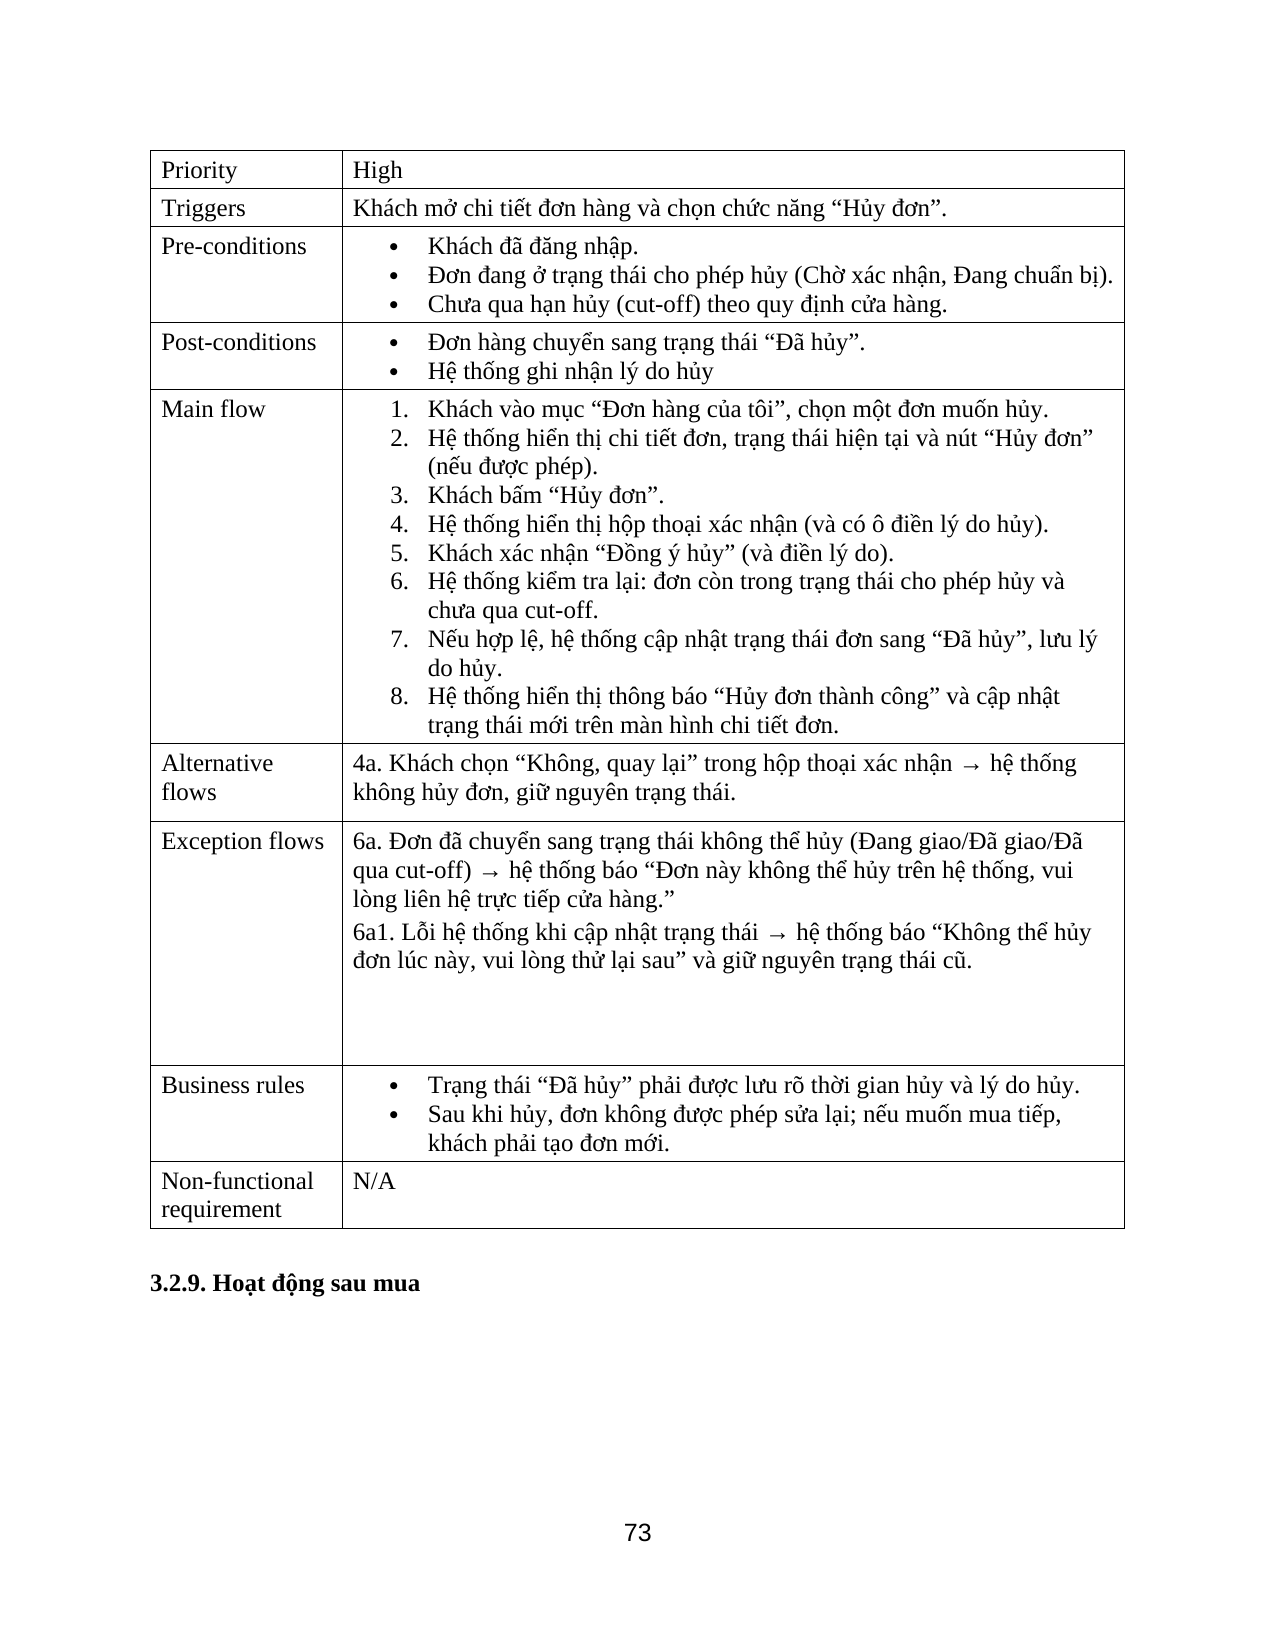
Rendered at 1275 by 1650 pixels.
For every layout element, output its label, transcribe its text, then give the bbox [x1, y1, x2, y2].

table_cell N/A [343, 1162, 1124, 1227]
table_cell Đơn hàng chuyển sang trạng thái “Đã hủy”. Hệ thống ghi nhận lý do hủy [343, 323, 1124, 389]
table_cell Post-conditions [151, 323, 342, 389]
table_cell Main flow [151, 390, 342, 743]
table_cell Khách mở chi tiết đơn hàng và chọn chức năng “Hủy đơn”. [343, 189, 1124, 226]
table_cell 6a. Đơn đã chuyển sang trạng thái không thể hủy (Đang giao/Đã giao/Đã qua cut-off) → hệ thống báo “Đơn này không thể hủy trên hệ thống, vui lòng liên hệ trực tiếp cửa hàng.” 6a1. Lỗi hệ thống khi cập nhật trạng thái → hệ thống báo “Không thể hủy đơn lúc này, vui lòng thử lại sau” và giữ nguyên trạng thái cũ. [343, 822, 1124, 1065]
table_cell Non-functional requirement [151, 1162, 342, 1227]
table_cell Triggers [151, 189, 342, 226]
table_cell Pre-conditions [151, 227, 342, 322]
table_cell Khách vào mục “Đơn hàng của tôi”, chọn một đơn muốn hủy. Hệ thống hiển thị chi tiết đơn, trạng thái hiện tại và nút “Hủy đơn” (nếu được phép). Khách bấm “Hủy đơn”. Hệ thống hiển thị hộp thoại xác nhận (và có ô điền lý do hủy). Khách xác nhận “Đồng ý hủy” (và điền lý do). Hệ thống kiểm tra lại: đơn còn trong trạng thái cho phép hủy và chưa qua cut-off. Nếu hợp lệ, hệ thống cập nhật trạng thái đơn sang “Đã hủy”, lưu lý do hủy. Hệ thống hiển thị thông báo “Hủy đơn thành công” và cập nhật trạng thái mới trên màn hình chi tiết đơn. [343, 390, 1124, 743]
table_cell Priority [151, 151, 342, 188]
table_cell Trạng thái “Đã hủy” phải được lưu rõ thời gian hủy và lý do hủy. Sau khi hủy, đơn không được phép sửa lại; nếu muốn mua tiếp, khách phải tạo đơn mới. [343, 1066, 1124, 1161]
table_cell Business rules [151, 1066, 342, 1161]
table_cell 4a. Khách chọn “Không, quay lại” trong hộp thoại xác nhận → hệ thống không hủy đơn, giữ nguyên trạng thái. [343, 744, 1124, 821]
text 3.2.9. Hoạt động sau mua [150, 1268, 1125, 1297]
table_cell Alternative flows [151, 744, 342, 821]
table_cell Khách đã đăng nhập. Đơn đang ở trạng thái cho phép hủy (Chờ xác nhận, Đang chuẩn bị). Chưa qua hạn hủy (cut-off) theo quy định cửa hàng. [343, 227, 1124, 322]
table_cell High [343, 151, 1124, 188]
table_cell Exception flows [151, 822, 342, 1065]
